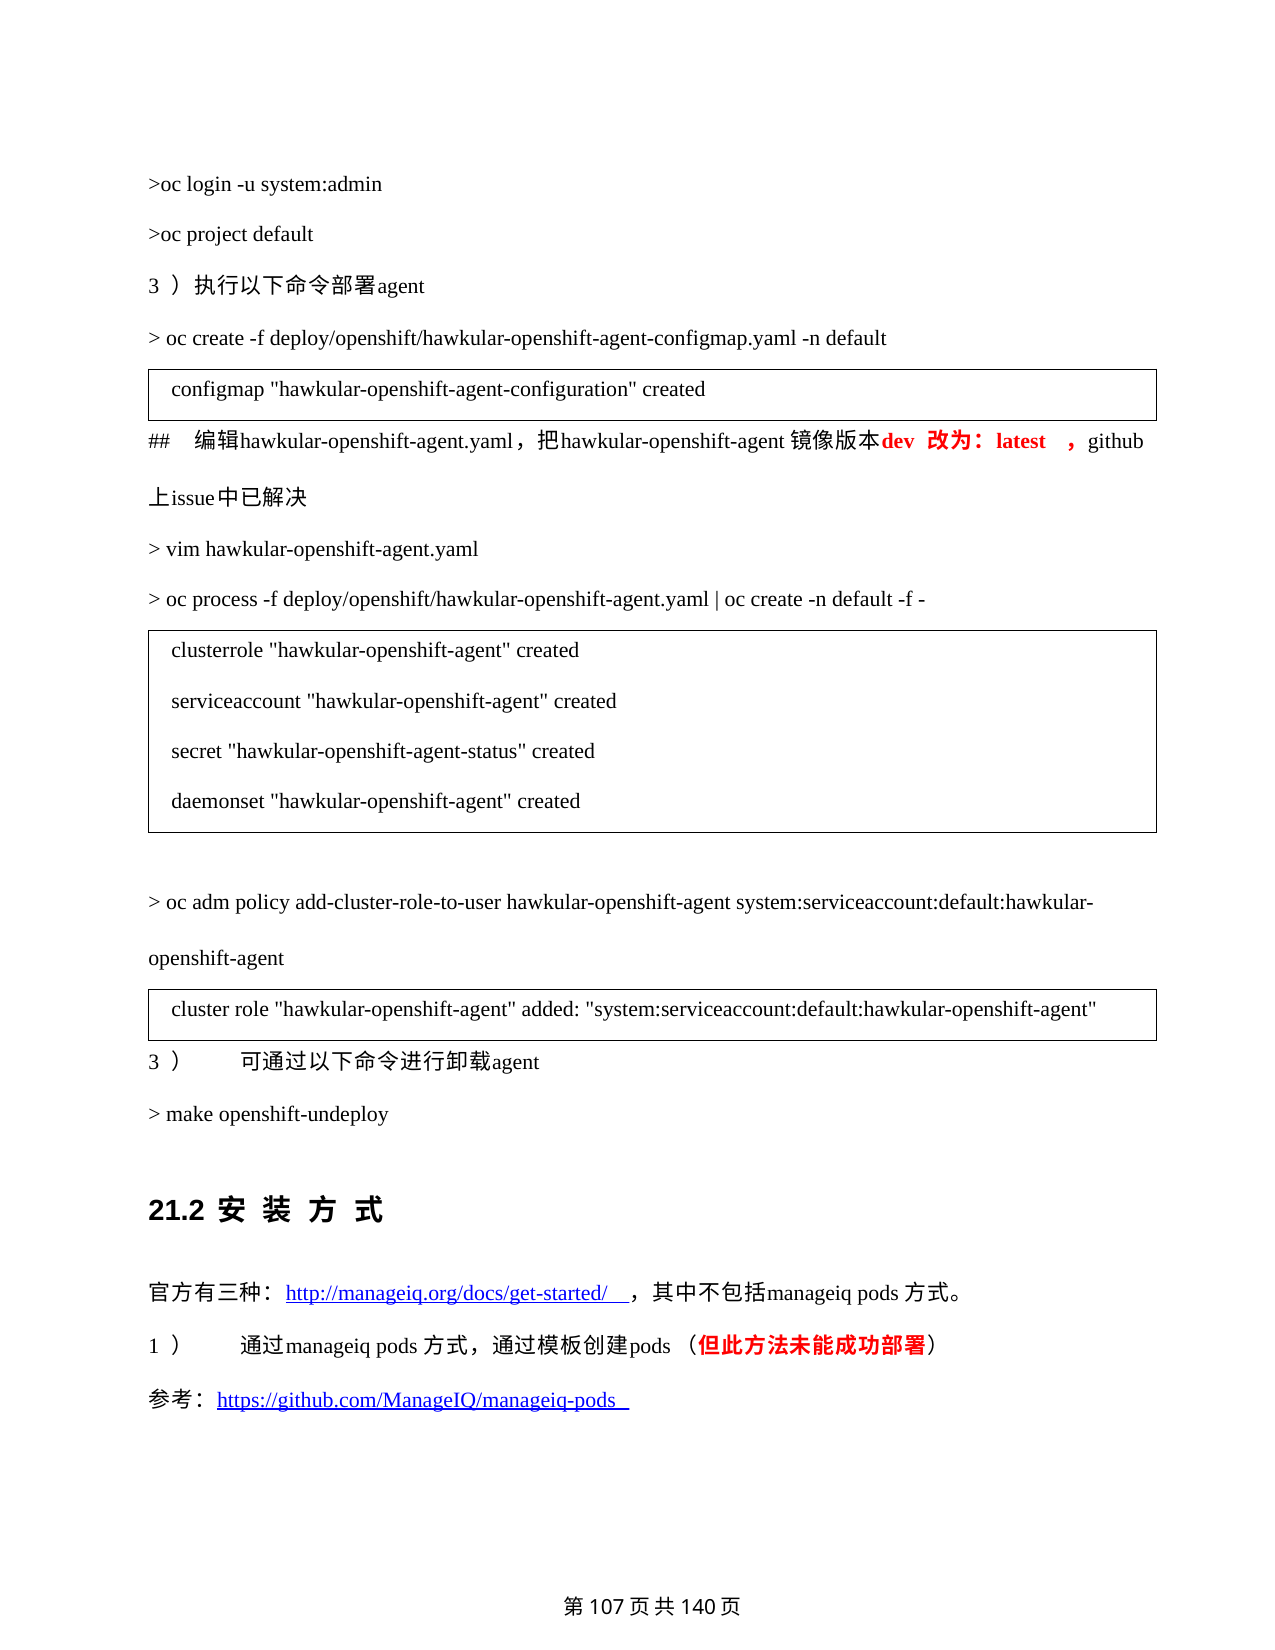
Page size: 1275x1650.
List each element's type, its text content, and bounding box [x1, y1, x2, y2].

text ## 编辑hawkular-openshift-agent.yaml，把hawkular-openshift-agent镜像版本dev改为：latest，github上issue中已解决 [148, 421, 1156, 514]
text > vim hawkular-openshift-agent.yaml [148, 530, 1156, 568]
text >oc login -u system:admin [148, 165, 1156, 202]
text > oc process -f deploy/openshift/hawkular-openshift-agent.yaml | oc create -n default -f - [148, 580, 1156, 618]
text > oc create -f deploy/openshift/hawkular-openshift-agent-configmap.yaml -n default [148, 318, 1156, 356]
text > make openshift-undeploy [148, 1094, 1156, 1132]
table_header cluster role "hawkular-openshift-agent" added: "system:serviceaccount:default:hawkular-openshift-agent" [149, 990, 1156, 1040]
text >oc project default [148, 215, 1156, 252]
list 通过manageiq pods方式，通过模板创建pods（但此方法未能成功部署） [148, 1325, 1156, 1363]
table_header clusterrole "hawkular-openshift-agent" created serviceaccount "hawkular-openshift-agent" created secret "hawkular-openshift-agent-status" created daemonset "hawkular-openshift-agent" created [149, 631, 1156, 832]
list 可通过以下命令进行卸载agent [148, 1041, 1156, 1079]
text > oc adm policy add-cluster-role-to-user hawkular-openshift-agent system:serviceaccount:default:hawkular-openshift-agent [148, 883, 1156, 977]
text 3）执行以下命令部署agent [148, 265, 1156, 302]
table_header configmap "hawkular-openshift-agent-configuration" created [149, 370, 1156, 419]
subtitle 安装方式 [148, 1170, 1156, 1245]
text 官方有三种：http://manageiq.org/docs/get-started/，其中不包括manageiq pods方式。 [148, 1272, 1156, 1309]
text 参考：https://github.com/ManageIQ/manageiq-pods [148, 1379, 1156, 1416]
